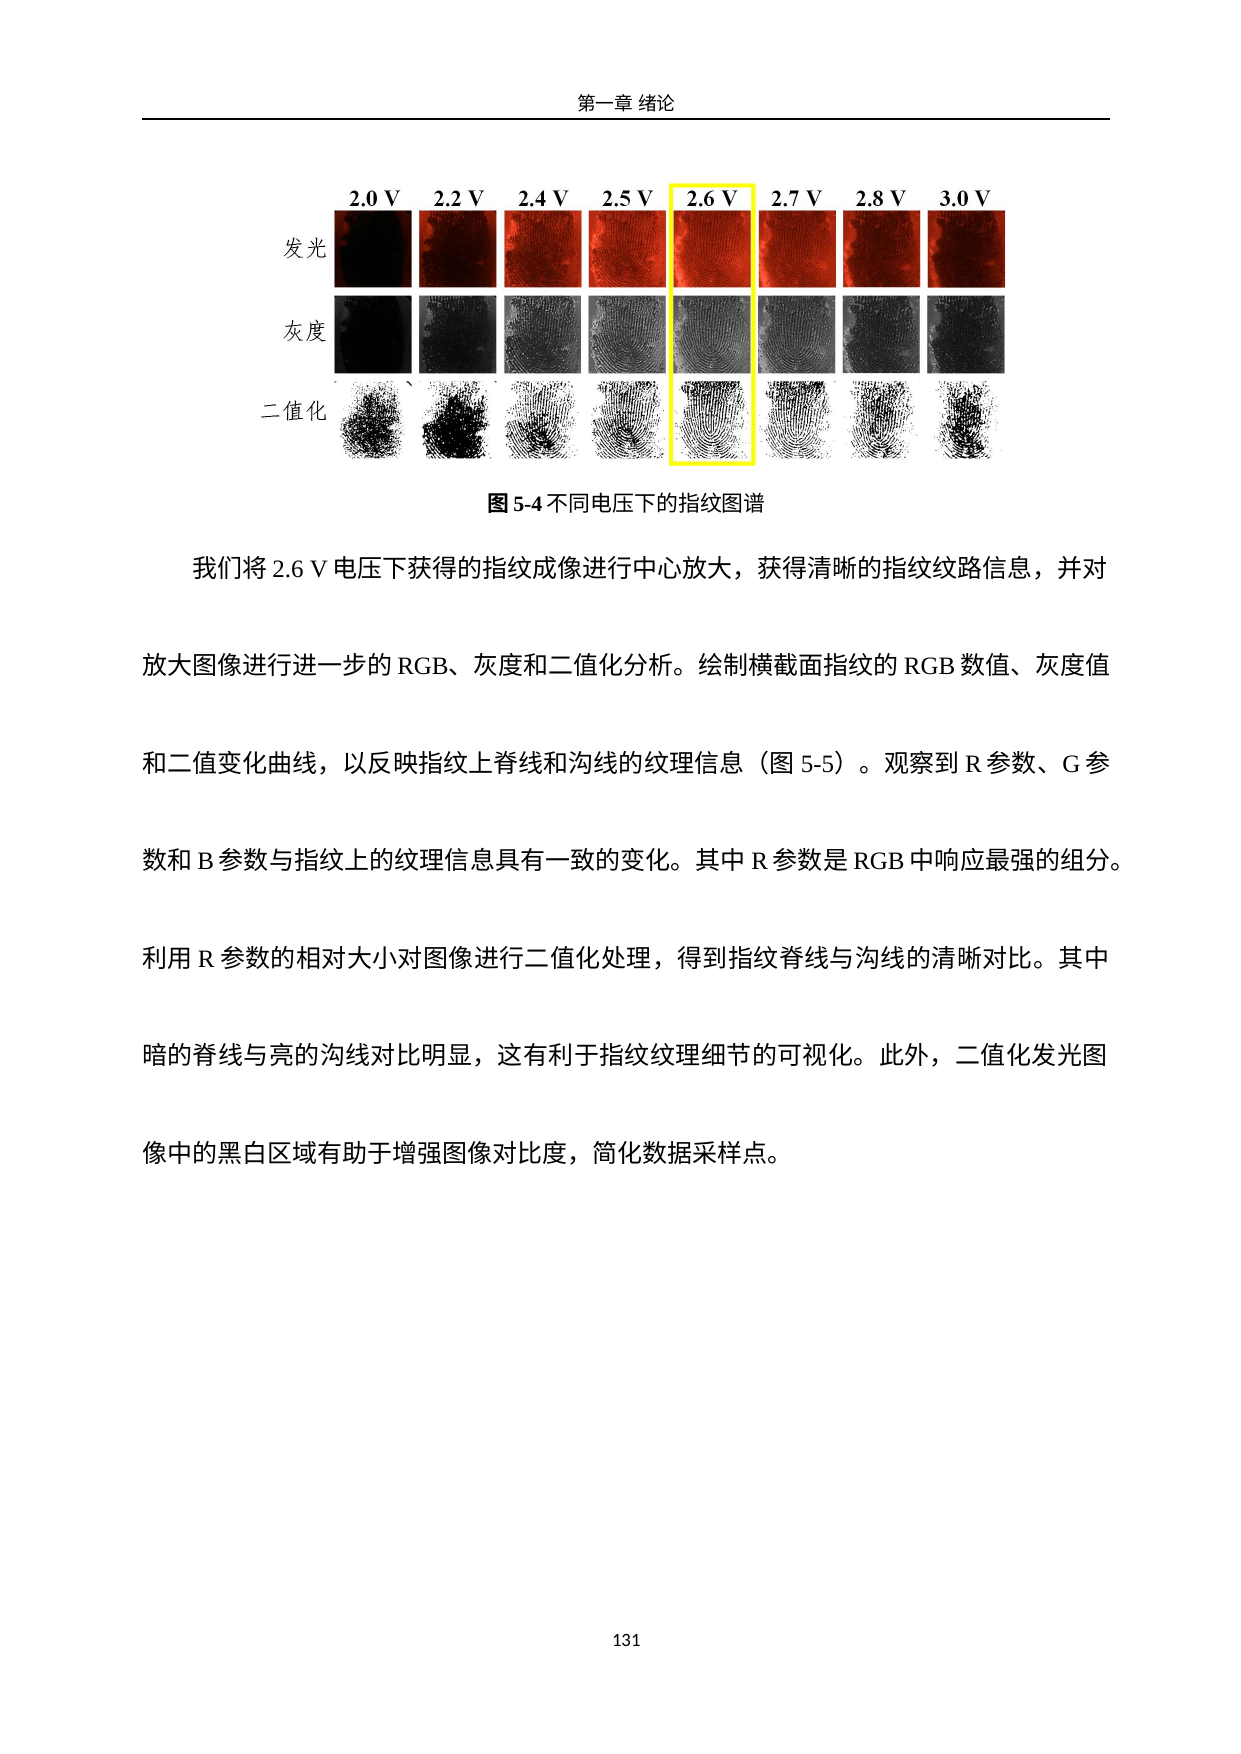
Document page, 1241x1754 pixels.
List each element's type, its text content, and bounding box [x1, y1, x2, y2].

picture [246, 179, 1006, 466]
text 图5-4不同电压下的指纹图谱 [142, 486, 1110, 518]
text 我们将2.6 V电压下获得的指纹成像进行中心放大，获得清晰的指纹纹路信息，并对放大图像进行进一步的RGB、灰度和二值化分析。绘制横截面指纹的RGB数值、灰度值和二值变化曲线，以反映指纹上脊线和沟线的纹理信息（图5-5）。观察到R参数、G参数和B参数与指纹上的纹理信息具有一致的变化。其中R参数是RGB中响应最强的组分。利用R参数的相对大小对图像进行二值化处理，得到指纹脊线与沟线的清晰对比。其中暗的脊线与亮的沟线对比明显，这有利于指纹纹理细节的可视化。此外，二值化发光图像中的黑白区域有助于增强图像对比度，简化数据采样点。 [142, 534, 1110, 1184]
